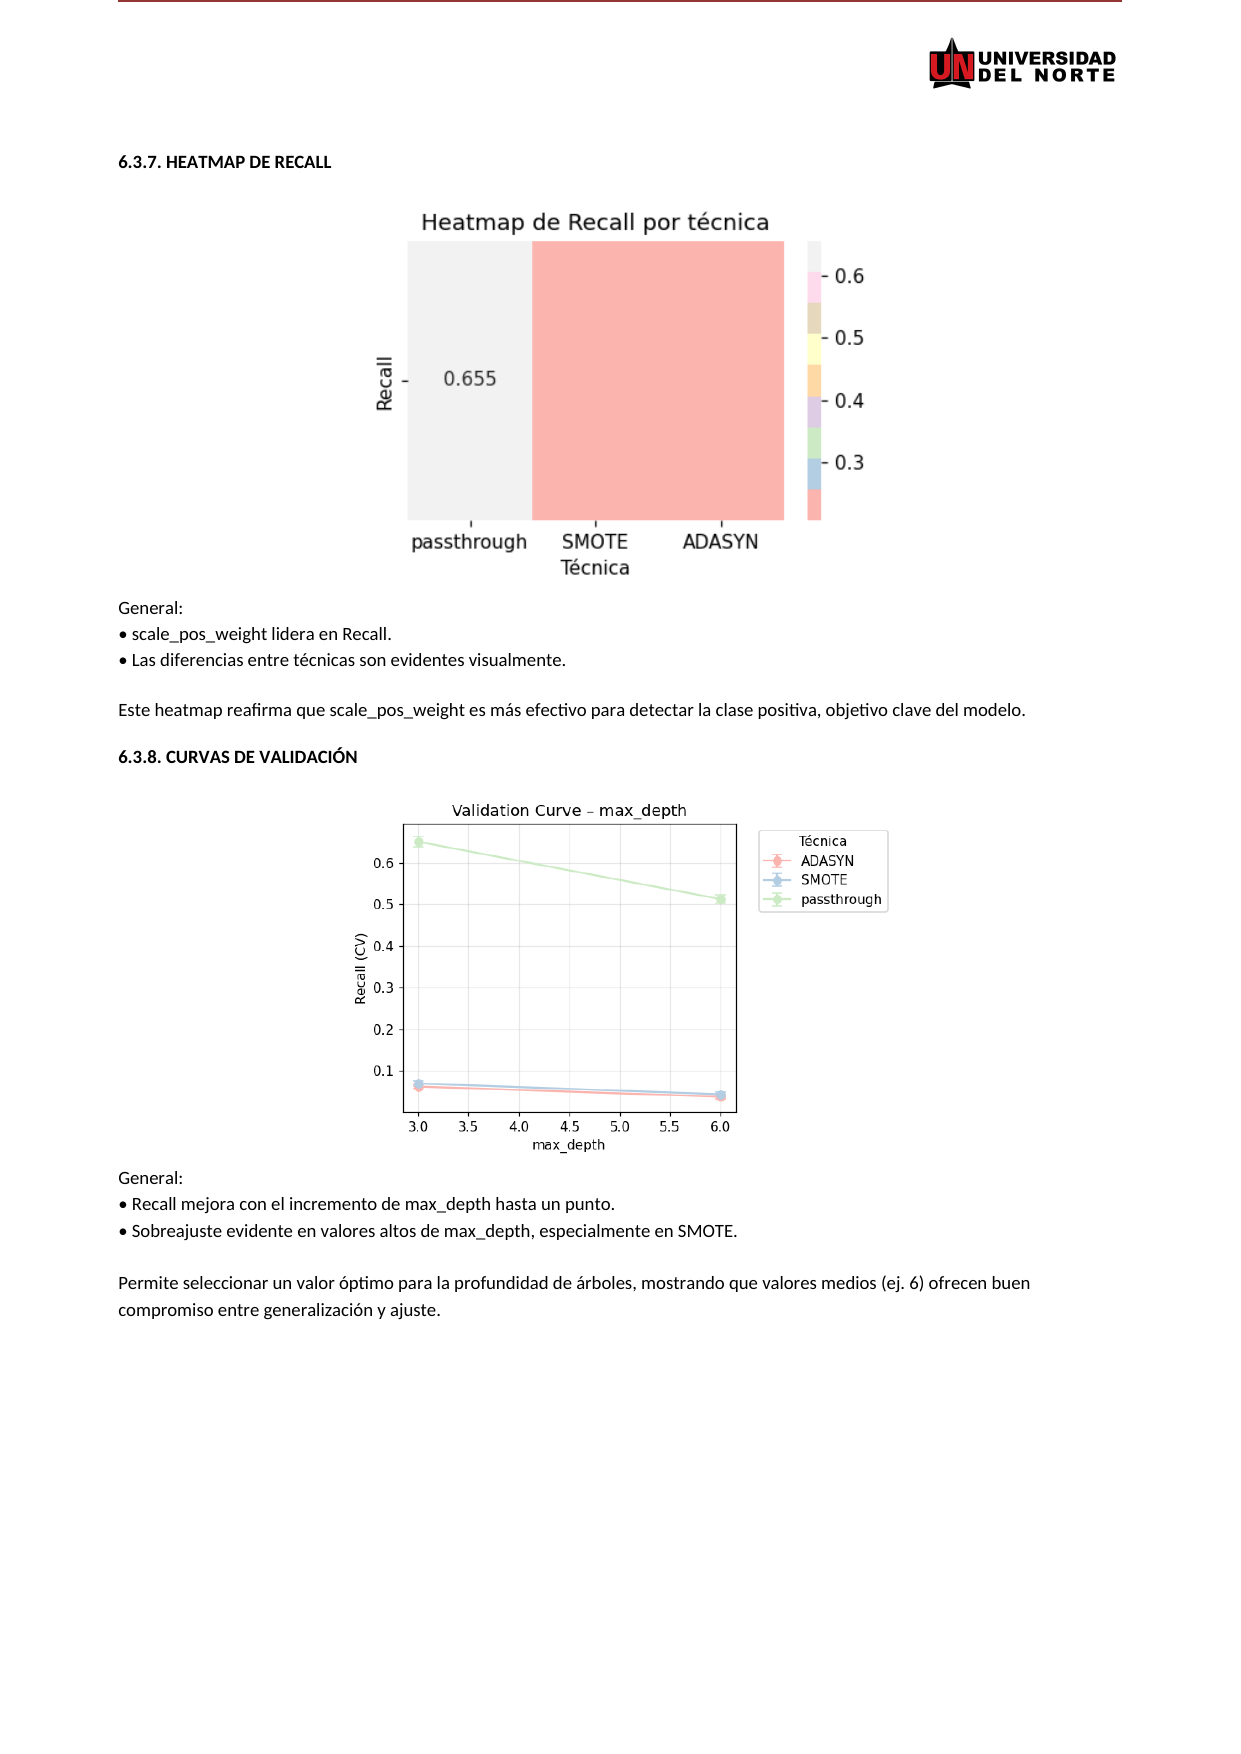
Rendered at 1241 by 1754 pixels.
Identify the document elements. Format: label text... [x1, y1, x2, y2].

text • Sobreajuste evidente en valores altos de max_depth, especialmente en SMOTE. [118, 1219, 1122, 1242]
text Permite seleccionar un valor óptimo para la profundidad de árboles, mostrando que valores medios (ej. 6) ofrecen buen compromiso entre generalización y ajuste. [118, 1272, 1122, 1321]
picture [362, 199, 878, 592]
picture [922, 30, 1123, 96]
text • scale_pos_weight lidera en Recall. [118, 622, 1122, 645]
text • Recall mejora con el incremento de max_depth hasta un punto. [118, 1192, 1122, 1215]
text • Las diferencias entre técnicas son evidentes visualmente. [118, 649, 1122, 672]
subtitle HEATMAP DE RECALL [0, 150, 1122, 173]
picture [345, 794, 896, 1162]
text General: [118, 596, 1122, 619]
text Este heatmap reafirma que scale_pos_weight es más efectivo para detectar la clase positiva, objetivo clave del modelo. [118, 698, 1122, 721]
subtitle CURVAS DE VALIDACIÓN [0, 745, 1122, 768]
text General: [118, 1166, 1122, 1189]
